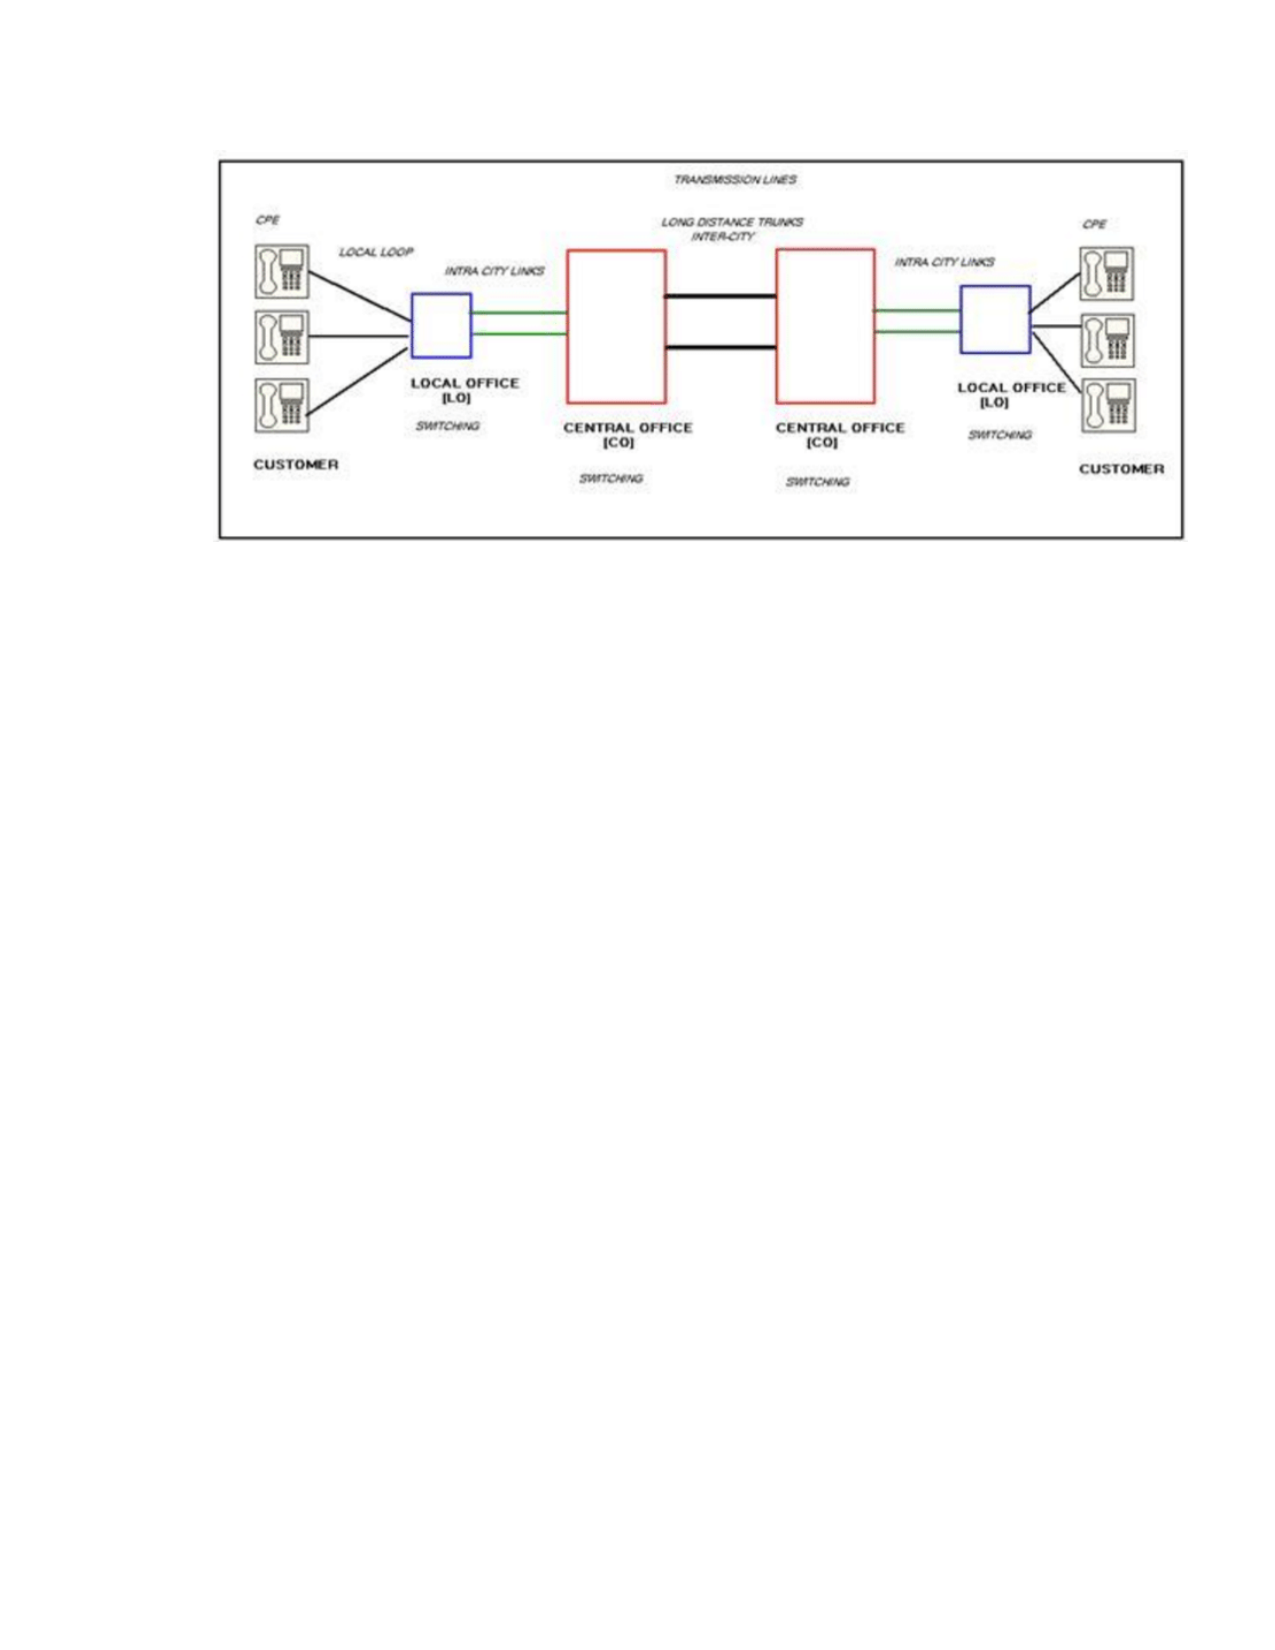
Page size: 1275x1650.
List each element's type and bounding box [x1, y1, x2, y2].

picture [212, 150, 1188, 542]
